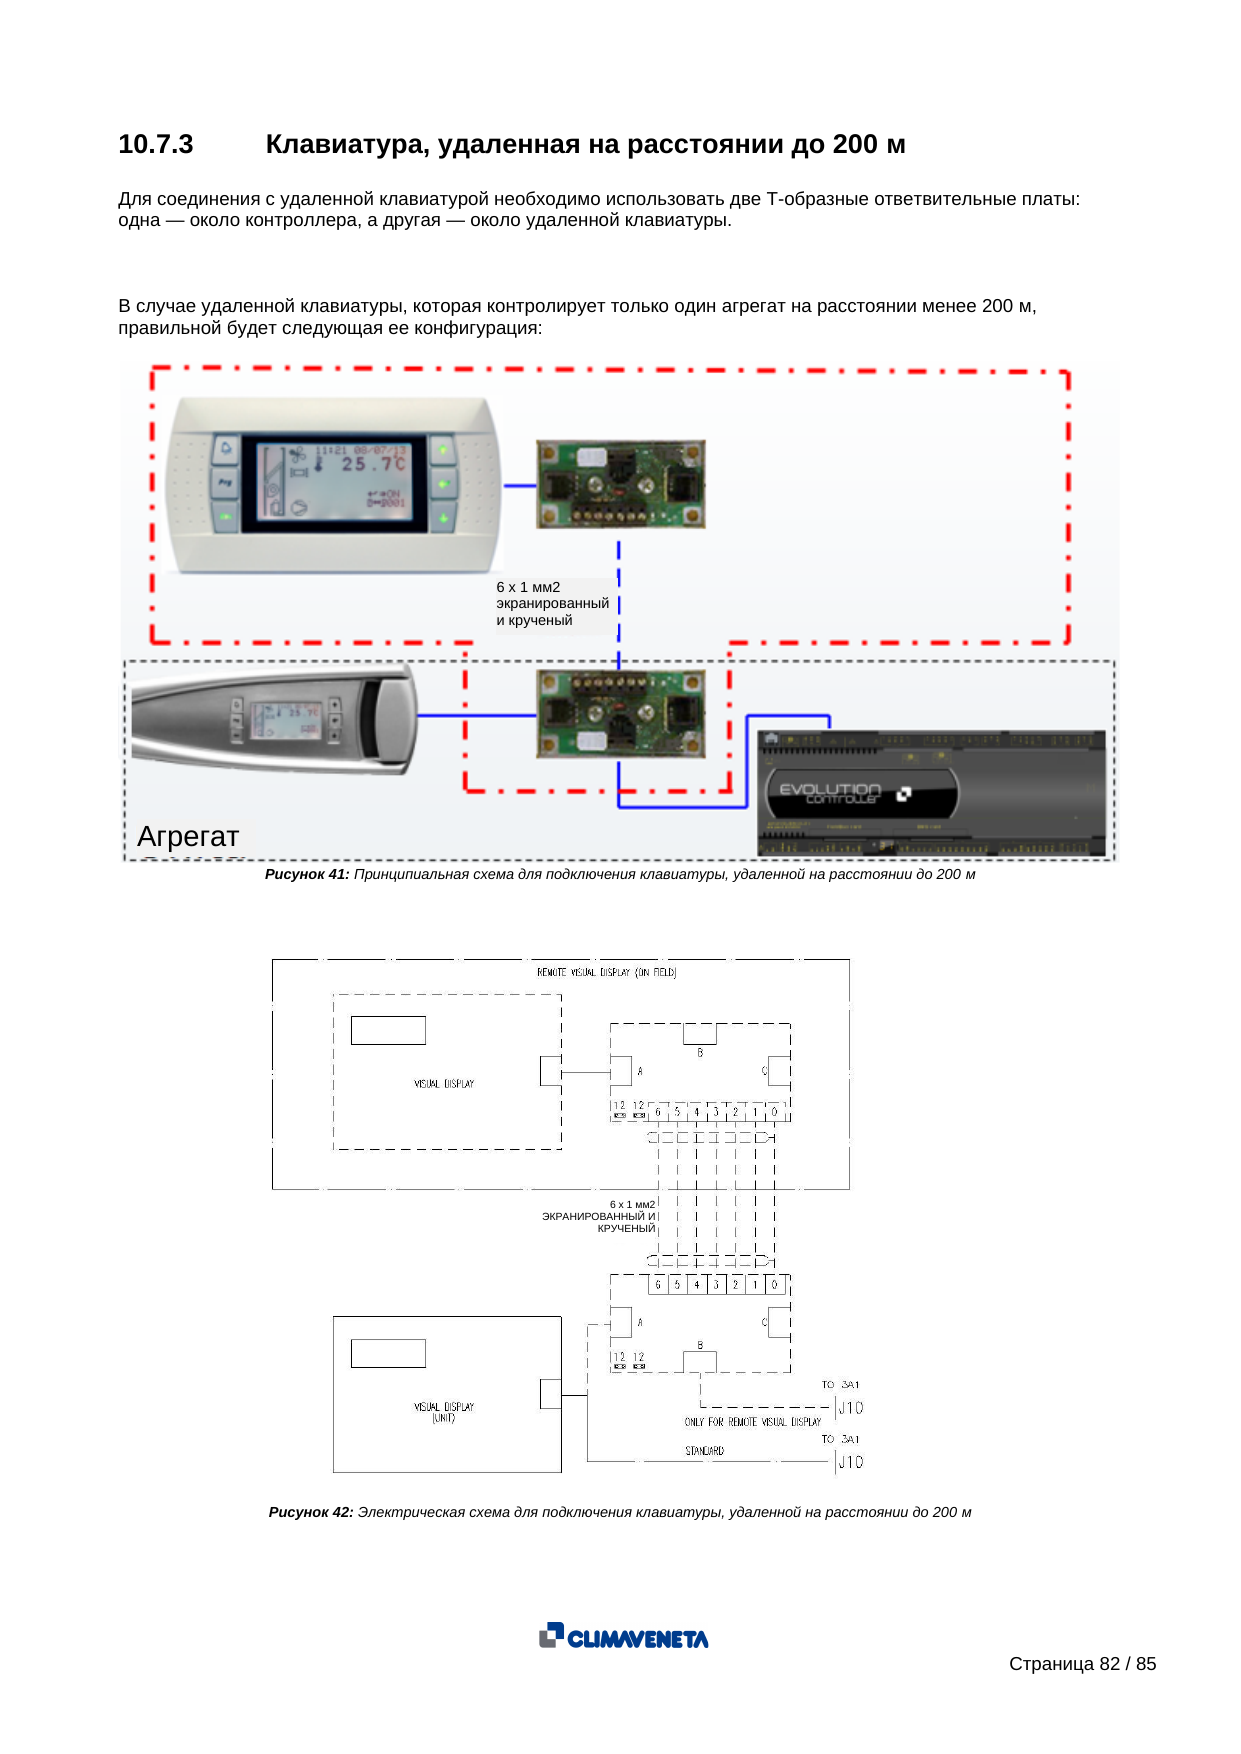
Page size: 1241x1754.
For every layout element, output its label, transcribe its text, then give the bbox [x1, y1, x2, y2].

text Рисунок 42: Электрическая схема для подключения клавиатуры, удаленной на расстоянии до 200 м [118, 1504, 1122, 1521]
text В случае удаленной клавиатуры, которая контролирует только один агрегат на расстоянии менее 200 м, правильной будет следующая ее конфигурация: [118, 295, 1122, 338]
picture [118, 360, 1123, 866]
text Рисунок 41: Принципиальная схема для подключения клавиатуры, удаленной на расстоянии до 200 м [118, 866, 1122, 882]
subtitle Клавиатура, удаленная на расстоянии до 200 м [118, 128, 1122, 160]
picture [539, 1622, 709, 1648]
picture [211, 925, 1029, 1504]
text Для соединения с удаленной клавиатурой необходимо использовать две Т-образные ответвительные платы: одна — около контроллера, а другая — около удаленной клавиатуры. [118, 187, 1122, 231]
